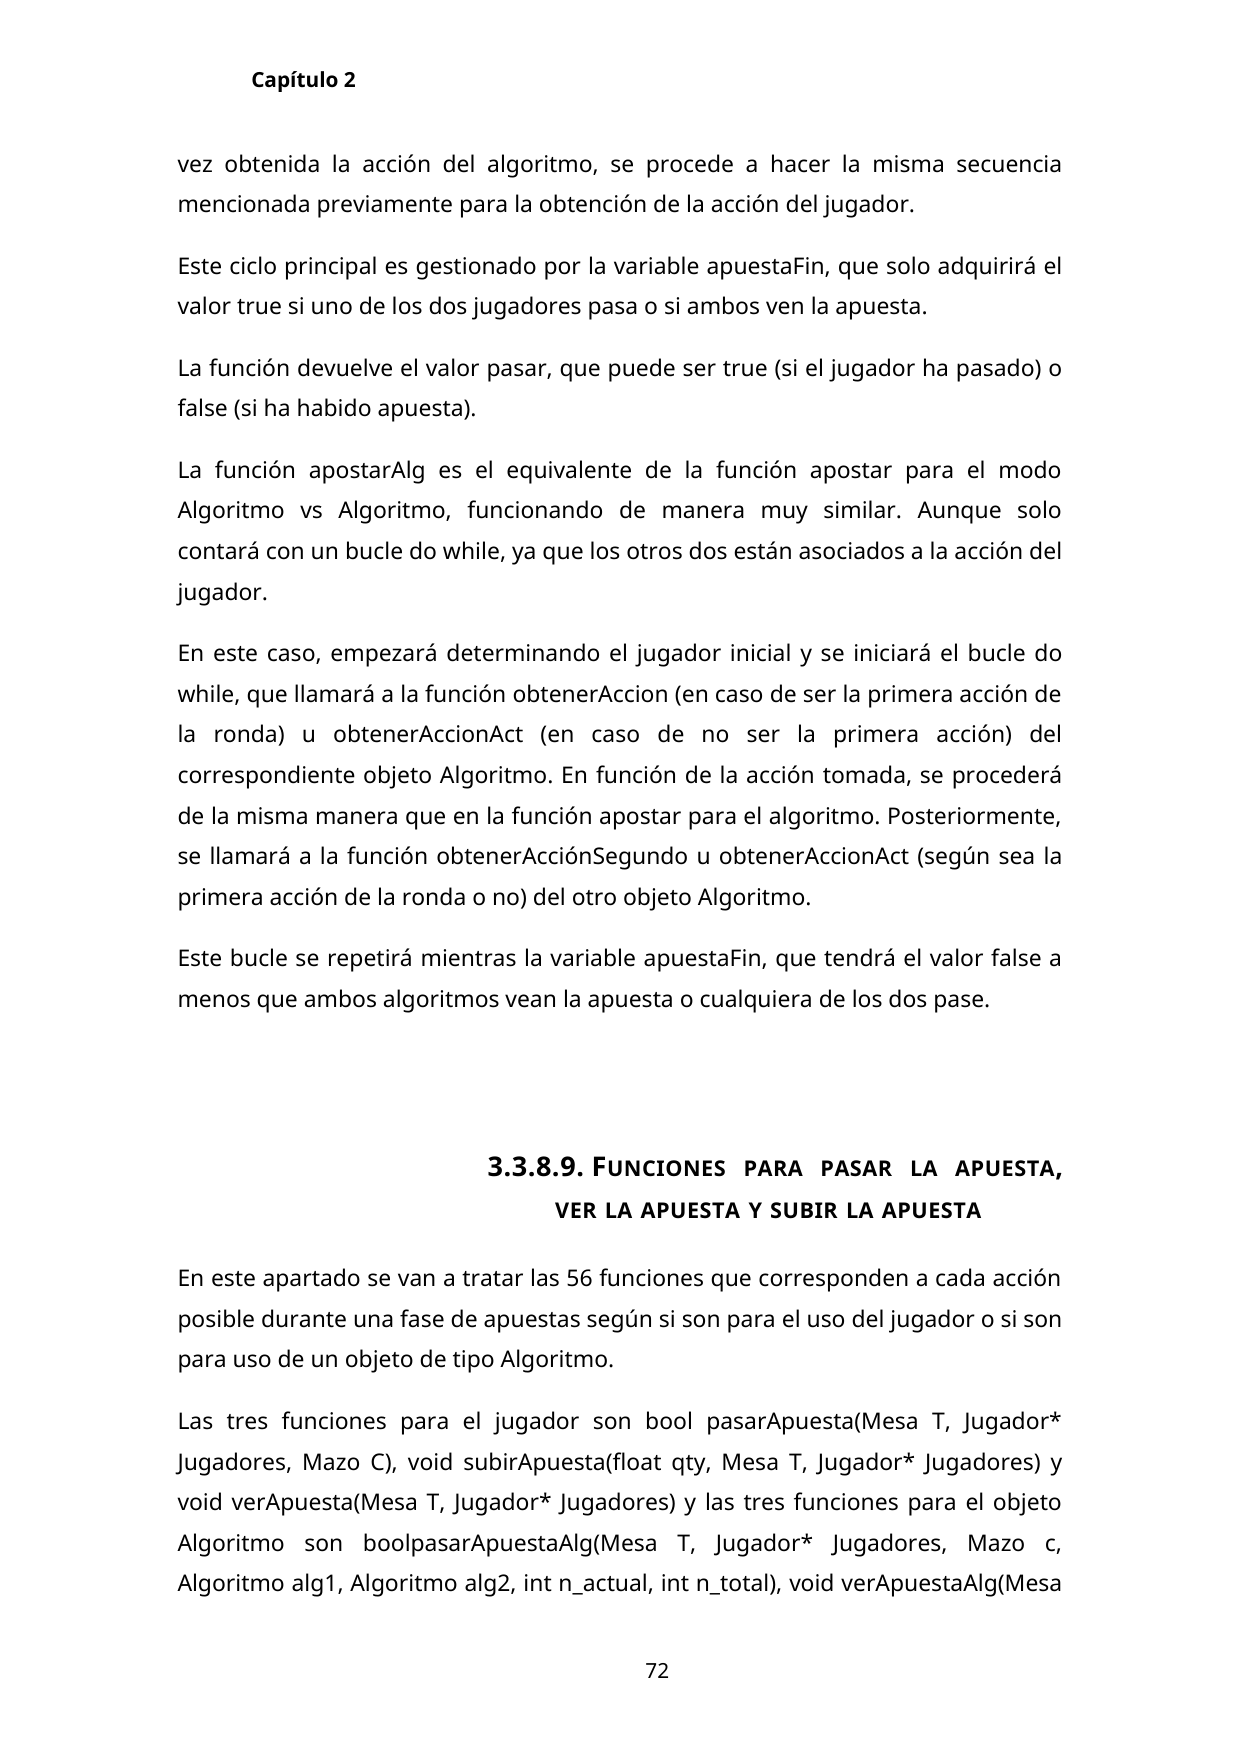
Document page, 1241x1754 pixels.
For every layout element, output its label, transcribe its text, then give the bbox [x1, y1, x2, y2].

text Este bucle se repetirá mientras la variable apuestaFin, que tendrá el valor false a menos que ambos algoritmos vean la apuesta o cualquiera de los dos pase. [177, 942, 1063, 1014]
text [177, 1405, 1063, 1599]
subtitle Funciones para pasar la apuesta, ver la apuesta y subir la apuesta [487, 1148, 1063, 1226]
text La función apostarAlg es el equivalente de la función apostar para el modo Algoritmo vs Algoritmo, funcionando de manera muy similar. Aunque solo contará con un bucle do while, ya que los otros dos están asociados a la acción del jugador. [177, 454, 1063, 607]
text En este caso, empezará determinando el jugador inicial y se iniciará el bucle do while, que llamará a la función obtenerAccion (en caso de ser la primera acción de la ronda) u obtenerAccionAct (en caso de no ser la primera acción) del correspondiente objeto Algoritmo. En función de la acción tomada, se procederá de la misma manera que en la función apostar para el algoritmo. Posteriormente, se llamará a la función obtenerAcciónSegundo u obtenerAccionAct (según sea la primera acción de la ronda o no) del otro objeto Algoritmo. [177, 637, 1063, 912]
text En este apartado se van a tratar las 56 funciones que corresponden a cada acción posible durante una fase de apuestas según si son para el uso del jugador o si son para uso de un objeto de tipo Algoritmo. [177, 1262, 1063, 1375]
text Este ciclo principal es gestionado por la variable apuestaFin, que solo adquirirá el valor true si uno de los dos jugadores pasa o si ambos ven la apuesta. [177, 250, 1063, 322]
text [177, 148, 1063, 219]
text La función devuelve el valor pasar, que puede ser true (si el jugador ha pasado) o false (si ha habido apuesta). [177, 352, 1063, 424]
